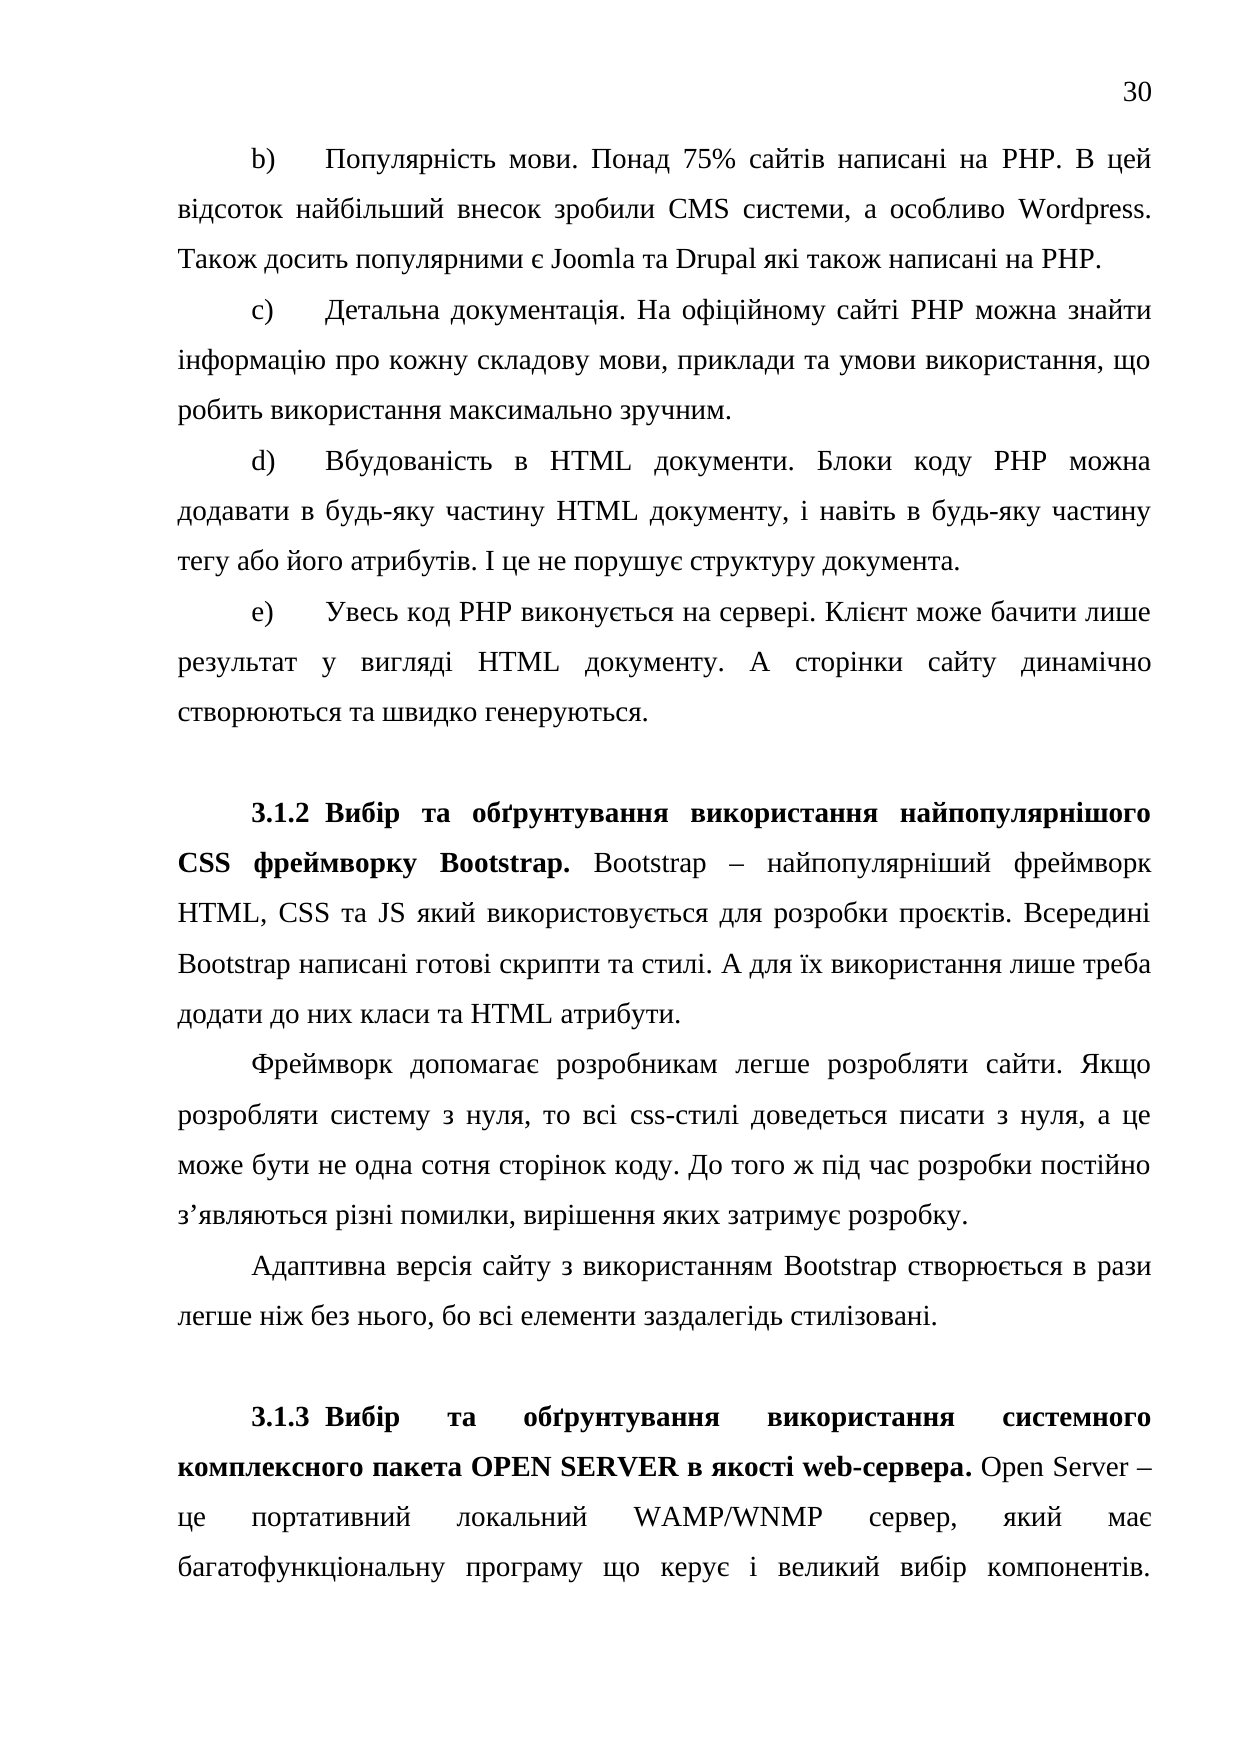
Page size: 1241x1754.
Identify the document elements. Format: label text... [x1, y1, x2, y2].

text Адаптивна версія сайту з використанням Bootstrap створюється в рази легше ніж без нього, бо всі елементи заздалегідь стилізовані. [177, 1248, 1152, 1332]
list Детальна документація. На офіційному сайті PHP можна знайти інформацію про кожну складову мови, приклади та умови використання, що робить використання максимально зручним. [177, 292, 1152, 426]
list Популярність мови. Понад 75% сайтів написані на PHP. В цей відсоток найбільший внесок зробили CMS системи, а особливо Wordpress. Також досить популярними є Joomla та Drupal які також написані на PHP. [177, 141, 1152, 275]
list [177, 1399, 1152, 1583]
list Вибір та обґрунтування використання найпопулярнішого CSS фреймворку Bootstrap. Bootstrap – найпопулярніший фреймворк HTML, CSS та JS який використовується для розробки проєктів. Всередині Bootstrap написані готові скрипти та стилі. А для їх використання лише треба додати до них класи та HTML атрибути. [177, 795, 1152, 1030]
text Фреймворк допомагає розробникам легше розробляти сайти. Якщо розробляти систему з нуля, то всі css-стилі доведеться писати з нуля, а це може бути не одна сотня сторінок коду. До того ж під час розробки постійно з’являються різні помилки, вирішення яких затримує розробку. [177, 1046, 1152, 1231]
list Вбудованість в HTML документи. Блоки коду PHP можна додавати в будь-яку частину HTML документу, і навіть в будь-яку частину тегу або його атрибутів. І це не порушує структуру документа. [177, 443, 1152, 577]
list Увесь код PHP виконується на сервері. Клієнт може бачити лише результат у вигляді HTML документу. А сторінки сайту динамічно створюються та швидко генеруються. [177, 594, 1152, 728]
